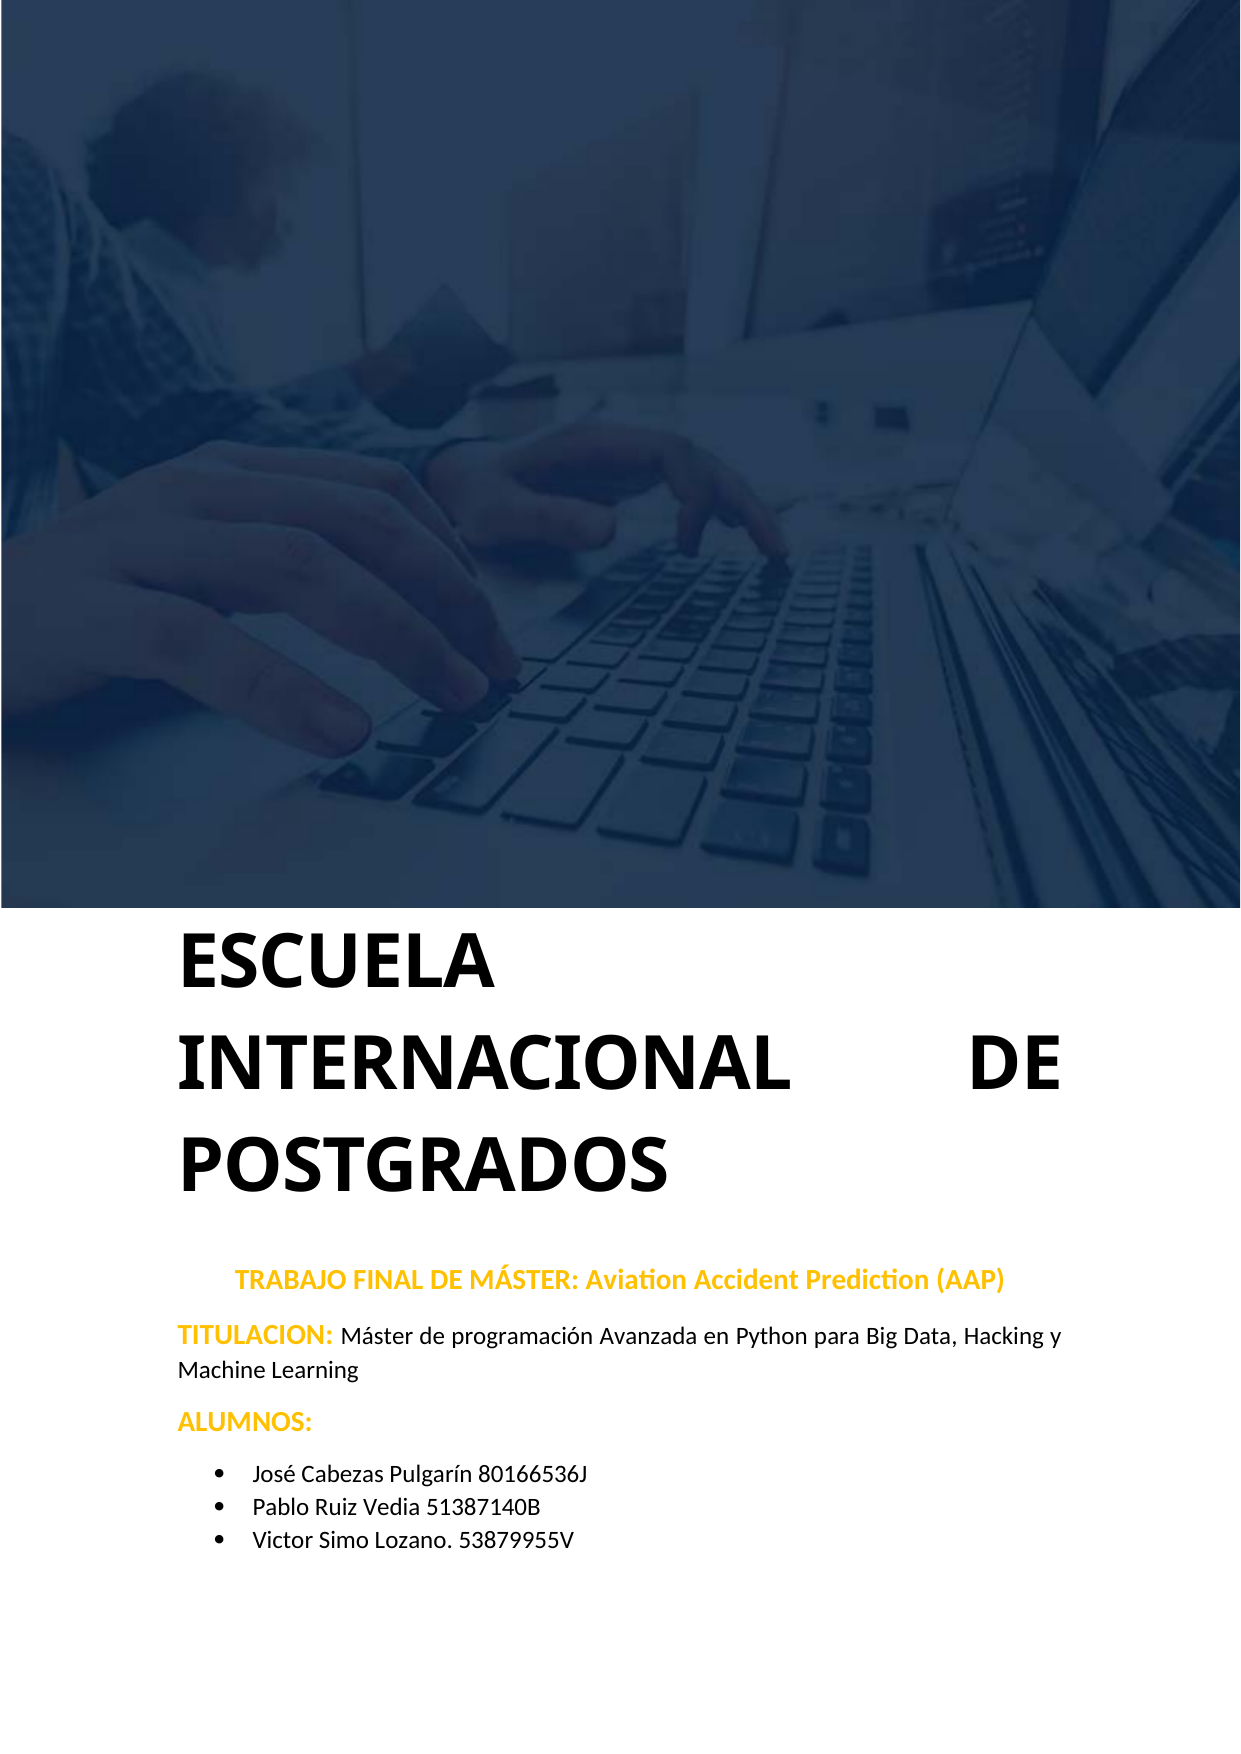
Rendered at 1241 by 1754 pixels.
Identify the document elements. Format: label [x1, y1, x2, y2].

picture [1, 0, 1241, 908]
